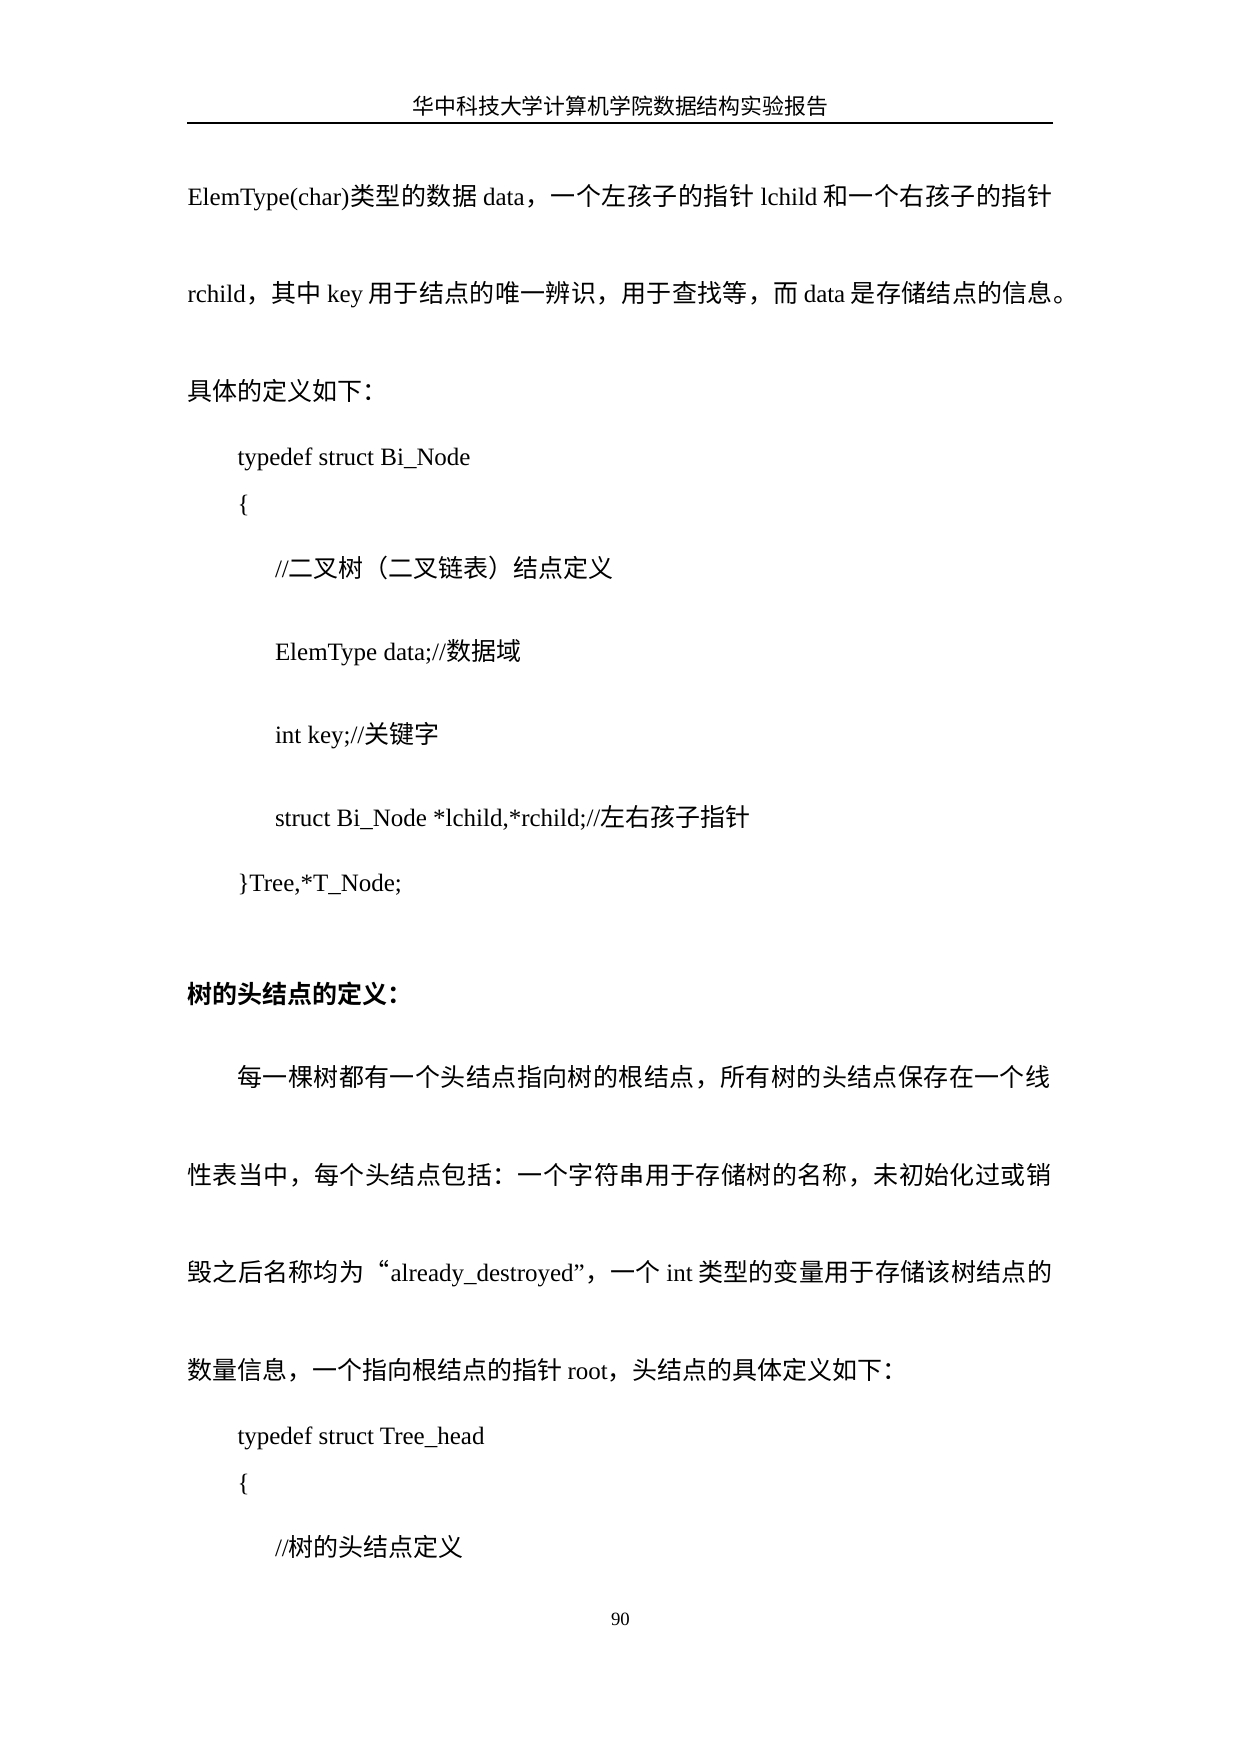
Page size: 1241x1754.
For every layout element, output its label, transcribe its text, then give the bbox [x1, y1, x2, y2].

text //二叉树（二叉链表）结点定义 [187, 534, 1053, 599]
text ElemType data;//数据域 [187, 617, 1053, 682]
text typedef struct Bi_Node [187, 440, 1053, 473]
text }Tree,*T_Node; [187, 866, 1053, 899]
text 树的头结点的定义： [187, 960, 1053, 1025]
text struct Bi_Node *lchild,*rchild;//左右孩子指针 [187, 783, 1053, 848]
text //树的头结点定义 [187, 1513, 1053, 1578]
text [187, 162, 1053, 422]
text { [187, 1466, 1053, 1498]
text typedef struct Tree_head [187, 1419, 1053, 1451]
text 每一棵树都有一个头结点指向树的根结点，所有树的头结点保存在一个线性表当中，每个头结点包括：一个字符串用于存储树的名称，未初始化过或销毁之后名称均为“already_destroyed”，一个int类型的变量用于存储该树结点的数量信息，一个指向根结点的指针root，头结点的具体定义如下： [187, 1043, 1053, 1401]
text int key;//关键字 [187, 700, 1053, 765]
text { [187, 487, 1053, 519]
